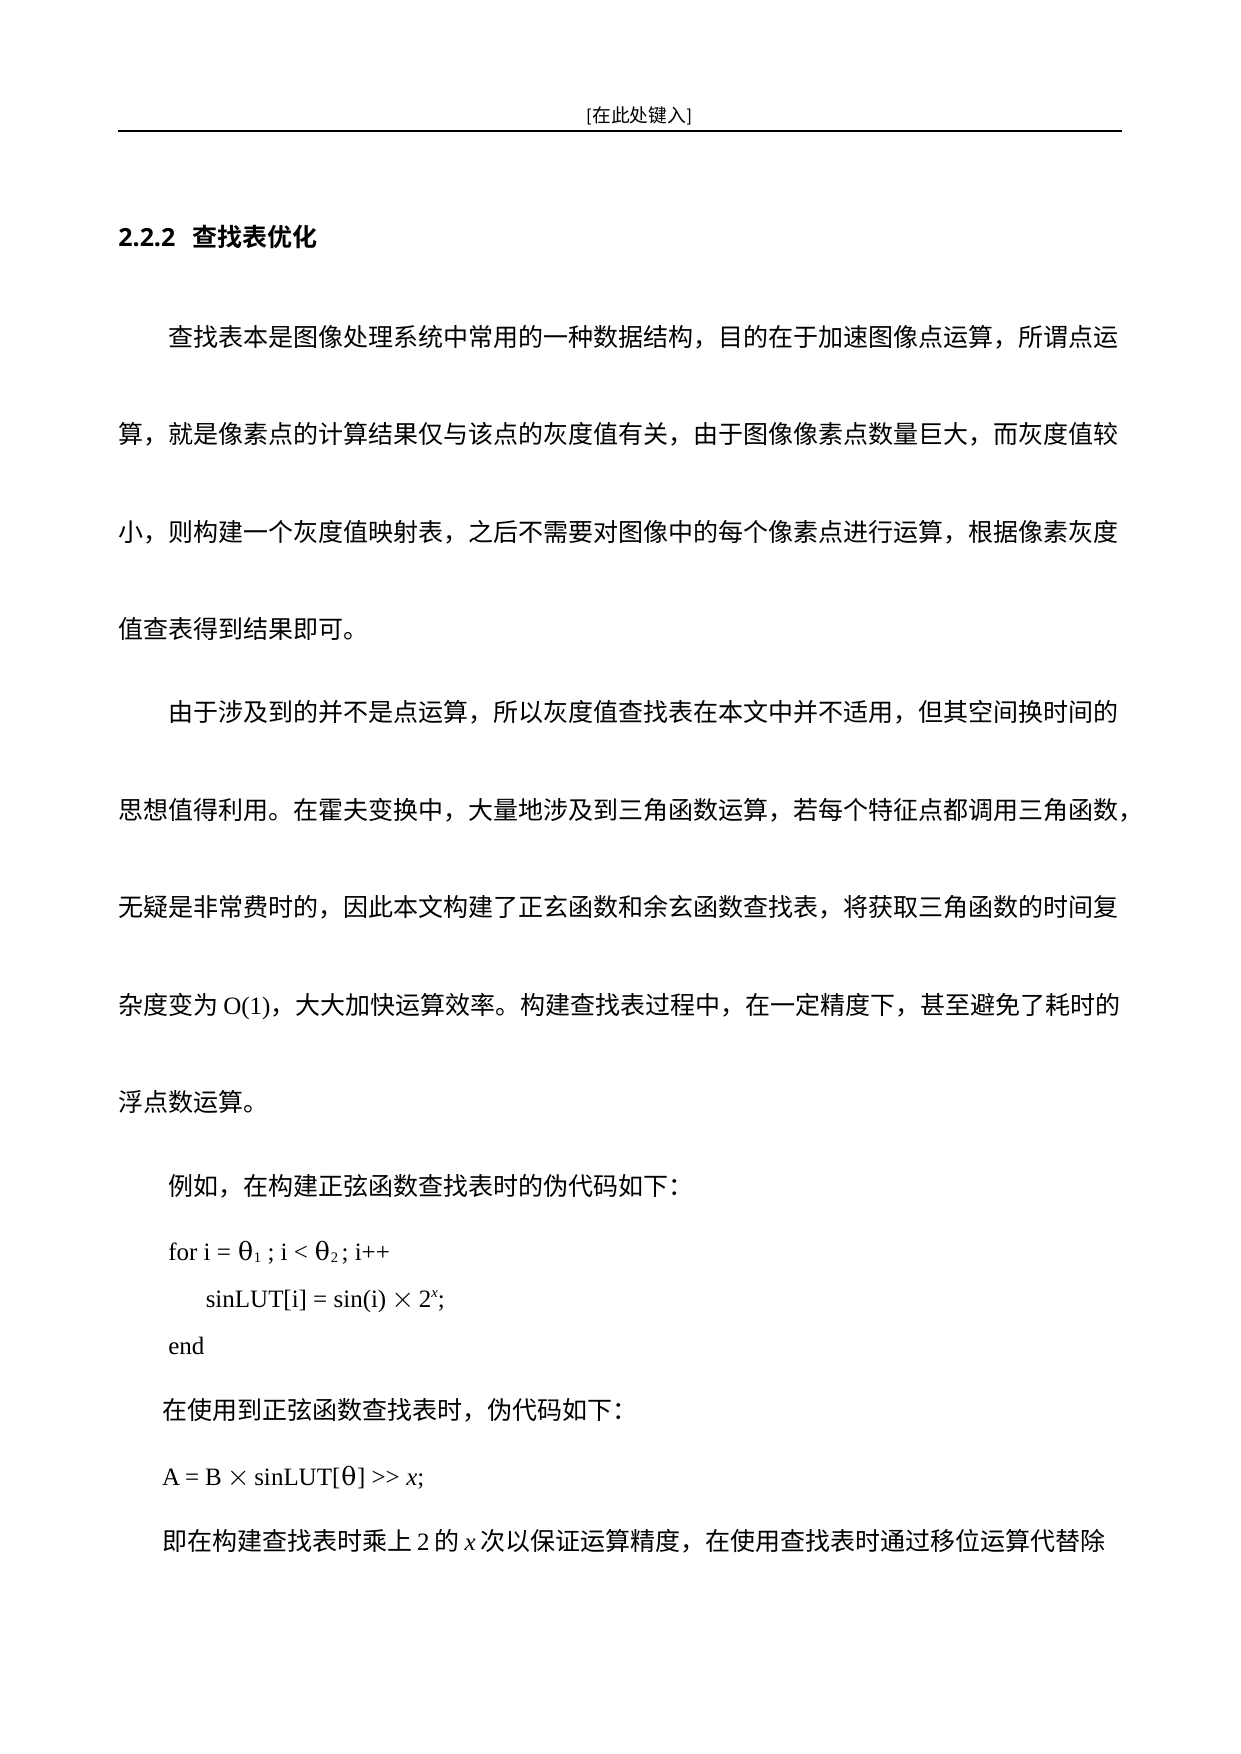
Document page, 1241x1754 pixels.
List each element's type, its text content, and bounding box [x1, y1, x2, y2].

text sinLUT[i] = sin(i) 2x; [118, 1282, 1122, 1315]
text 在使用到正弦函数查找表时，伪代码如下： [118, 1376, 1122, 1441]
text 查找表本是图像处理系统中常用的一种数据结构，目的在于加速图像点运算，所谓点运算，就是像素点的计算结果仅与该点的灰度值有关，由于图像像素点数量巨大，而灰度值较小，则构建一个灰度值映射表，之后不需要对图像中的每个像素点进行运算，根据像素灰度值查表得到结果即可。 [118, 303, 1122, 660]
text 例如，在构建正弦函数查找表时的伪代码如下： [118, 1152, 1122, 1217]
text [118, 1507, 1122, 1572]
text 由于涉及到的并不是点运算，所以灰度值查找表在本文中并不适用，但其空间换时间的思想值得利用。在霍夫变换中，大量地涉及到三角函数运算，若每个特征点都调用三角函数，无疑是非常费时的，因此本文构建了正玄函数和余玄函数查找表，将获取三角函数的时间复杂度变为O(1)，大大加快运算效率。构建查找表过程中，在一定精度下，甚至避免了耗时的浮点数运算。 [118, 678, 1122, 1133]
text 查找表优化 [118, 203, 1122, 268]
text A = B sinLUT[θ] >> x; [118, 1459, 1122, 1492]
text for i = θ1 ; i < θ2 ; i++ [118, 1235, 1122, 1267]
text end [118, 1329, 1122, 1362]
